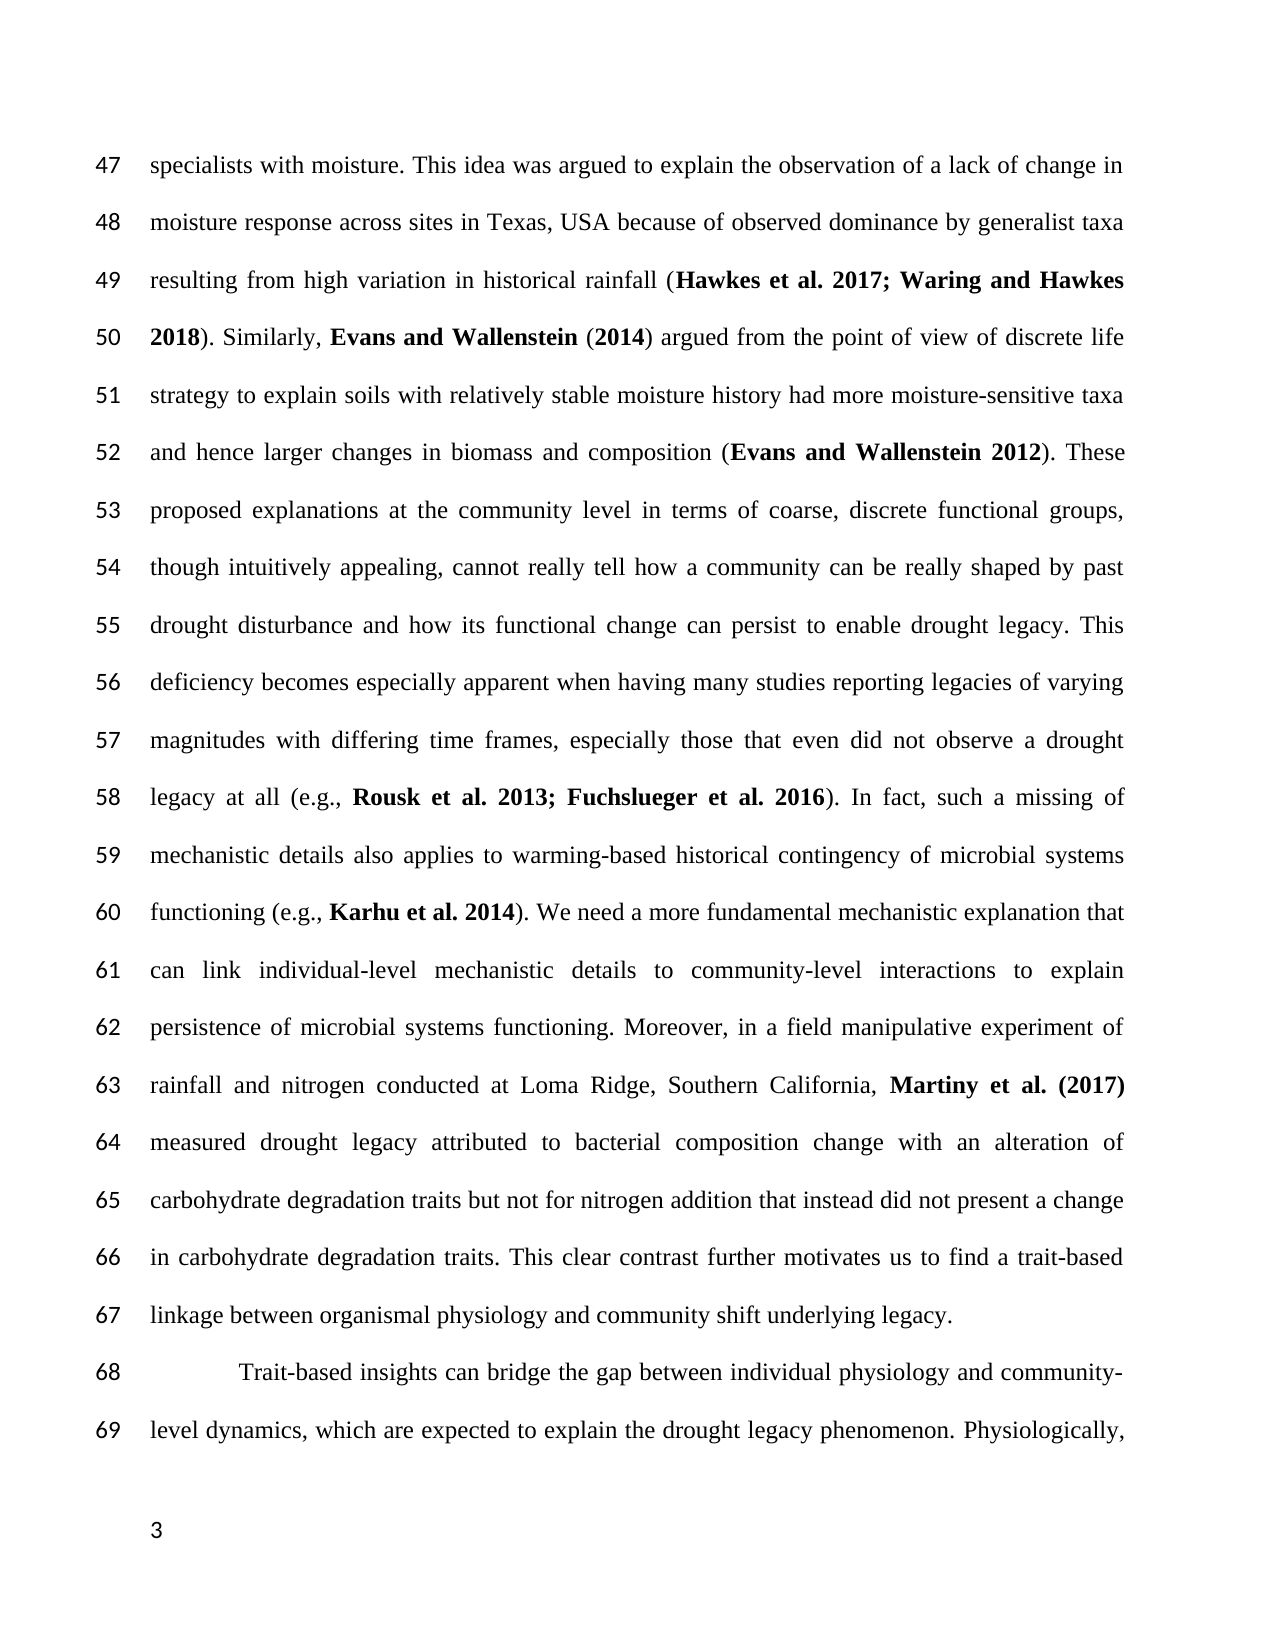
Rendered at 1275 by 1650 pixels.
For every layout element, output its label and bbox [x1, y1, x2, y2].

text [150, 150, 1125, 1329]
text [150, 1357, 1125, 1444]
